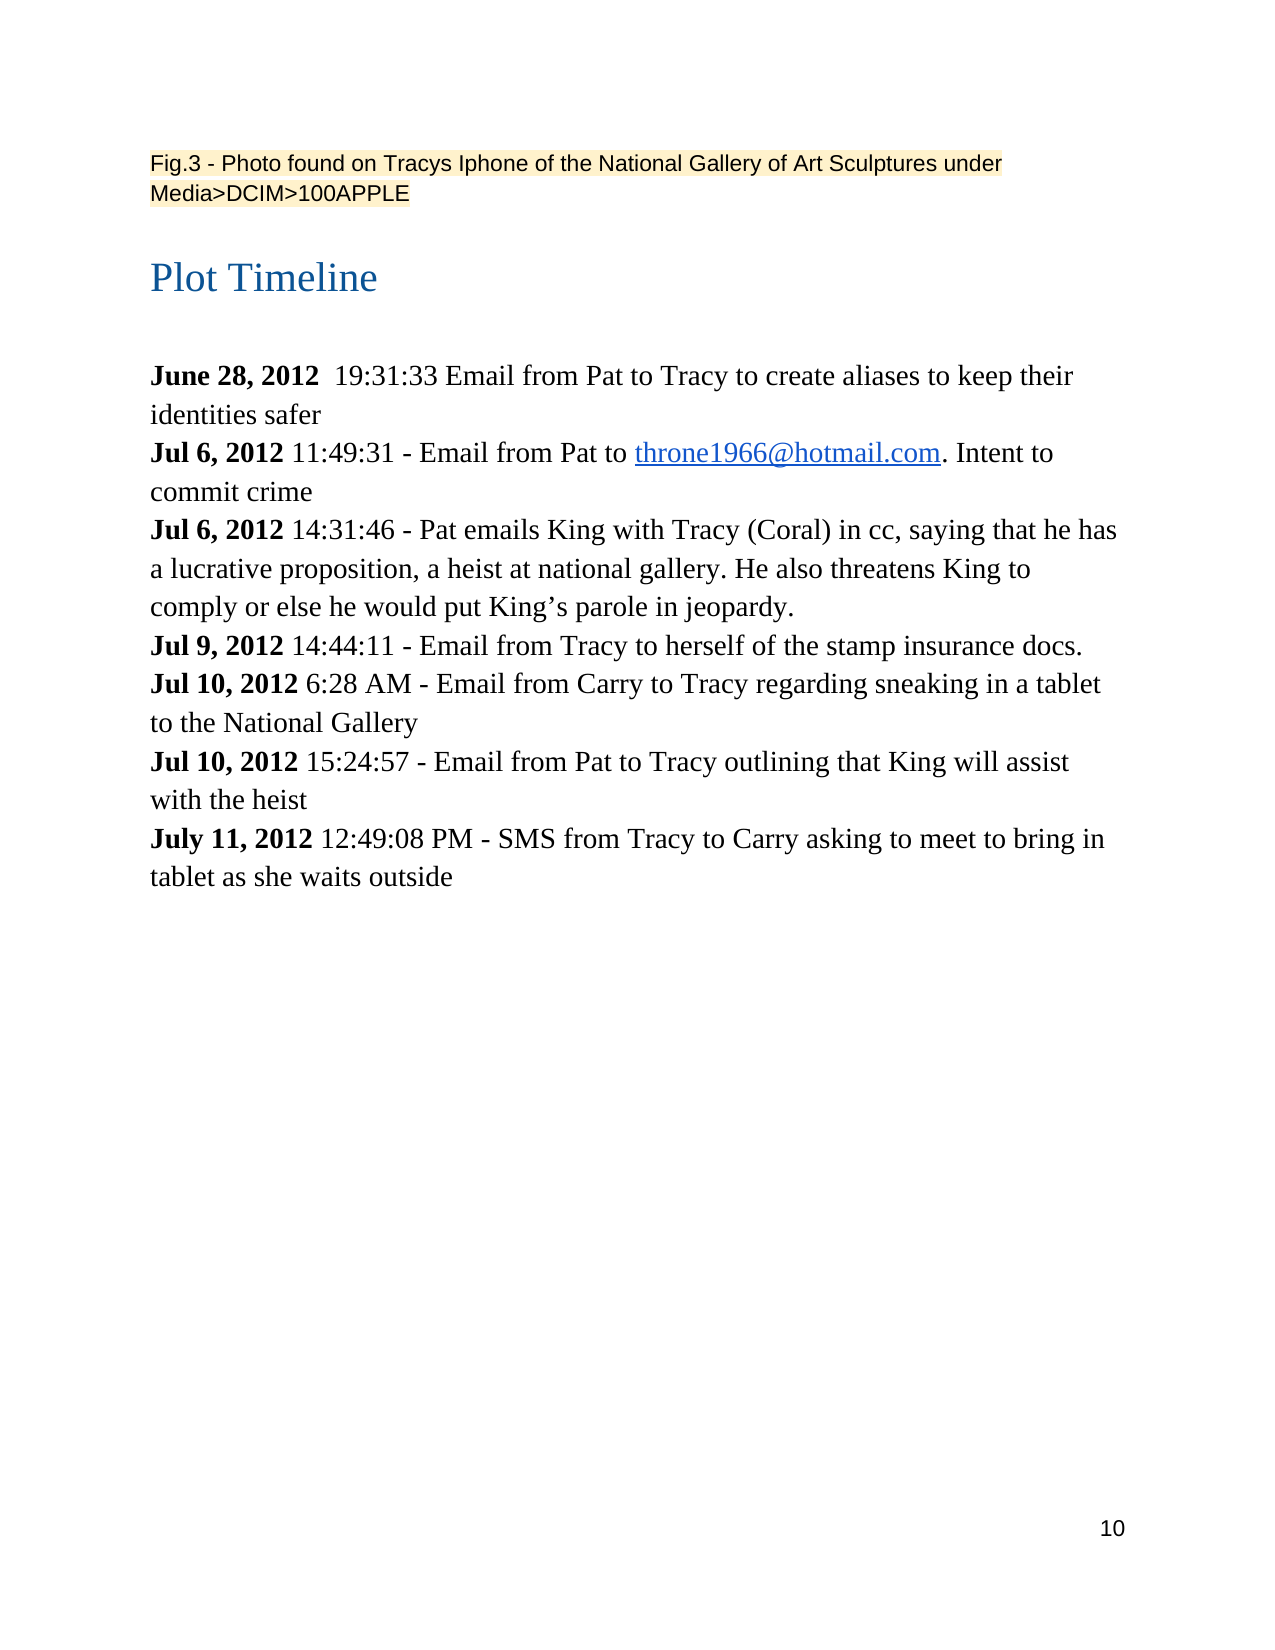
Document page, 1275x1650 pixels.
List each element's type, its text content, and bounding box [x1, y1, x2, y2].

text Jul 10, 2012 15:24:57 - Email from Pat to Tracy outlining that King will assist with the heist [150, 744, 1125, 816]
text Fig.3 - Photo found on Tracys Iphone of the National Gallery of Art Sculptures under Media>DCIM>100APPLE [150, 150, 1125, 207]
text July 11, 2012 12:49:08 PM - SMS from Tracy to Carry asking to meet to bring in tablet as she waits outside [150, 821, 1125, 893]
text June 28, 2012 19:31:33 Email from Pat to Tracy to create aliases to keep their identities safer [150, 358, 1125, 430]
text Jul 10, 2012 6:28 AM - Email from Carry to Tracy regarding sneaking in a tablet [150, 667, 1125, 700]
subtitle Plot Timeline [150, 252, 1125, 300]
text Jul 9, 2012 14:44:11 - Email from Tracy to herself of the stamp insurance docs. [150, 628, 1125, 662]
text Jul 6, 2012 11:49:31 - Email from Pat to throne1966@hotmail.com. Intent to commit crime [150, 435, 1125, 507]
text Jul 6, 2012 14:31:46 - Pat emails King with Tracy (Coral) in cc, saying that he has a lucrative proposition, a heist at national gallery. He also threatens King to comply or else he would put King’s parole in jeopardy. [150, 512, 1125, 623]
text to the National Gallery [150, 705, 1125, 739]
